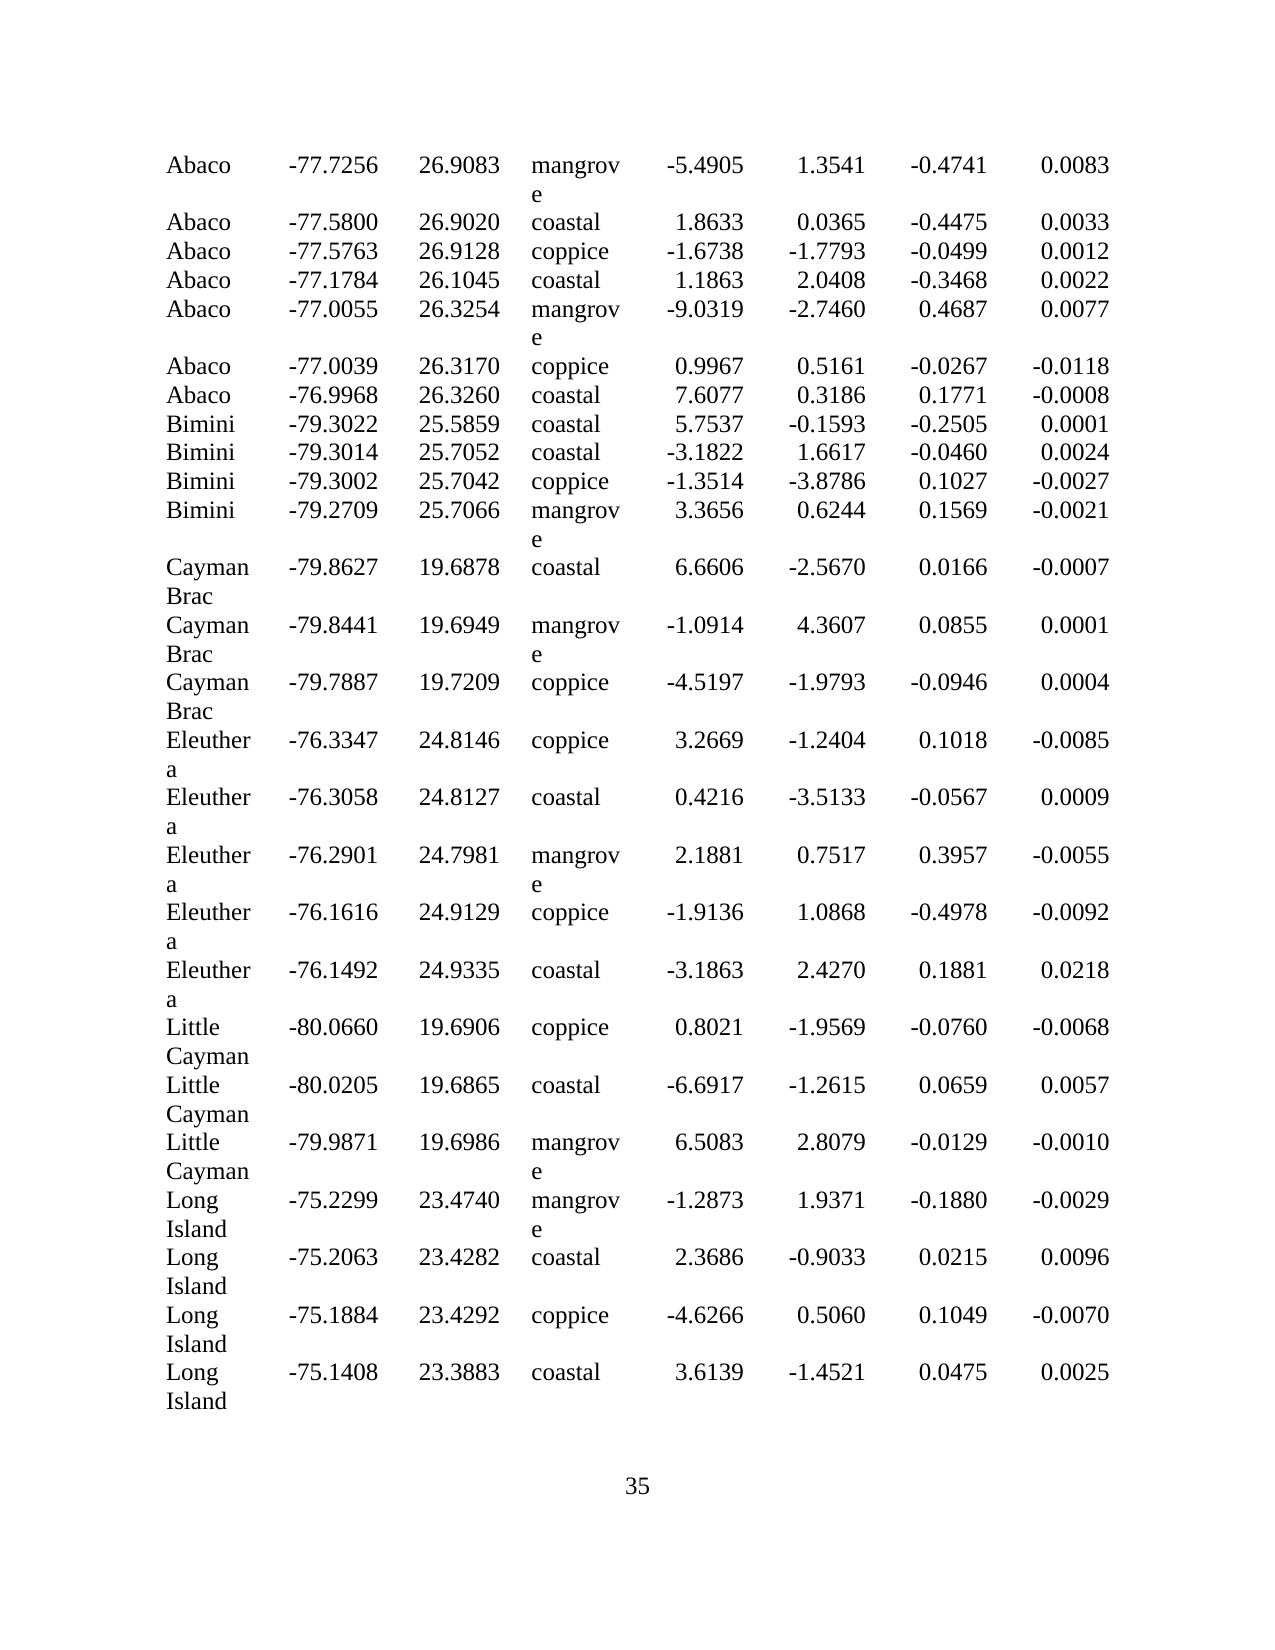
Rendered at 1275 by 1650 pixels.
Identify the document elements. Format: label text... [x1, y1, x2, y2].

table_cell Cayman Brac [150, 610, 272, 667]
table_cell 24.9335 [394, 955, 516, 1012]
table_cell Long Island [150, 1185, 272, 1242]
table_cell 2.1881 [638, 840, 759, 897]
table_cell 26.3260 [394, 380, 516, 409]
table_cell coppice [516, 668, 637, 725]
table_cell -0.0267 [881, 351, 1003, 380]
table_cell Eleuthera [150, 898, 272, 955]
table_cell coastal [516, 380, 637, 409]
table_cell 26.9020 [394, 208, 516, 236]
table_cell Bimini [150, 409, 272, 437]
table_cell coastal [516, 783, 637, 840]
table_cell -0.0760 [881, 1013, 1003, 1070]
table_cell -79.7887 [272, 668, 394, 725]
table_cell coastal [516, 1358, 637, 1415]
table_cell 0.0855 [881, 610, 1003, 667]
table_cell 24.8146 [394, 725, 516, 782]
table_cell -77.5763 [272, 236, 394, 265]
table_cell Eleuthera [150, 725, 272, 782]
table_cell Eleuthera [150, 840, 272, 897]
table_cell 26.9128 [394, 236, 516, 265]
table_cell 23.4740 [394, 1185, 516, 1242]
table_cell coastal [516, 1070, 637, 1127]
table_cell mangrove [516, 294, 637, 351]
table_cell 0.0022 [1003, 265, 1125, 294]
table_cell 0.1018 [881, 725, 1003, 782]
table_cell 19.6906 [394, 1013, 516, 1070]
table_cell coppice [516, 351, 637, 380]
table_cell coastal [516, 265, 637, 294]
table_cell 0.0009 [1003, 783, 1125, 840]
table_cell -0.0008 [1003, 380, 1125, 409]
table_cell -0.0007 [1003, 553, 1125, 610]
table_cell -75.2063 [272, 1243, 394, 1300]
table_cell 1.1863 [638, 265, 759, 294]
table_cell -2.5670 [759, 553, 881, 610]
table_cell -79.3014 [272, 438, 394, 466]
table_cell 0.0215 [881, 1243, 1003, 1300]
table_cell 26.3170 [394, 351, 516, 380]
table_cell 6.6606 [638, 553, 759, 610]
table_cell -79.8441 [272, 610, 394, 667]
table_cell Abaco [150, 150, 272, 207]
table_cell -77.0055 [272, 294, 394, 351]
table_cell -77.5800 [272, 208, 394, 236]
table_cell -0.1593 [759, 409, 881, 437]
table_cell coastal [516, 955, 637, 1012]
table_cell 1.3541 [759, 150, 881, 207]
table_cell Little Cayman [150, 1070, 272, 1127]
table_cell 24.8127 [394, 783, 516, 840]
table_cell 19.6949 [394, 610, 516, 667]
table_cell Abaco [150, 294, 272, 351]
table_cell -0.0946 [881, 668, 1003, 725]
table_cell 19.6986 [394, 1128, 516, 1185]
table_cell Long Island [150, 1300, 272, 1357]
table_cell 1.6617 [759, 438, 881, 466]
table_cell 25.7052 [394, 438, 516, 466]
table_cell -0.3468 [881, 265, 1003, 294]
table_cell -4.6266 [638, 1300, 759, 1357]
table_cell mangrove [516, 840, 637, 897]
table_cell 0.0001 [1003, 409, 1125, 437]
table_cell 0.1771 [881, 380, 1003, 409]
table_cell Bimini [150, 495, 272, 552]
table_cell -76.3347 [272, 725, 394, 782]
table_cell 4.3607 [759, 610, 881, 667]
table_cell -4.5197 [638, 668, 759, 725]
table_cell -3.5133 [759, 783, 881, 840]
table_cell -1.9136 [638, 898, 759, 955]
table_cell 0.6244 [759, 495, 881, 552]
table_cell -0.0068 [1003, 1013, 1125, 1070]
table_cell -77.0039 [272, 351, 394, 380]
table_cell 1.8633 [638, 208, 759, 236]
table_cell 0.1027 [881, 466, 1003, 495]
table_cell -0.0085 [1003, 725, 1125, 782]
table_cell 0.3186 [759, 380, 881, 409]
table_cell -77.1784 [272, 265, 394, 294]
table_cell 0.0057 [1003, 1070, 1125, 1127]
table_cell coppice [516, 236, 637, 265]
table_cell 0.0001 [1003, 610, 1125, 667]
table_cell -0.0027 [1003, 466, 1125, 495]
table_cell 0.0096 [1003, 1243, 1125, 1300]
table_cell 1.0868 [759, 898, 881, 955]
table_cell 0.0012 [1003, 236, 1125, 265]
table_cell -76.3058 [272, 783, 394, 840]
table_cell 0.0166 [881, 553, 1003, 610]
table_cell -0.4978 [881, 898, 1003, 955]
table_cell Abaco [150, 236, 272, 265]
table_cell -77.7256 [272, 150, 394, 207]
table_cell 25.7066 [394, 495, 516, 552]
table_cell 0.0024 [1003, 438, 1125, 466]
table_cell mangrove [516, 1128, 637, 1185]
table_cell Long Island [150, 1243, 272, 1300]
table_cell -79.3022 [272, 409, 394, 437]
table_cell 24.9129 [394, 898, 516, 955]
table_cell 0.1049 [881, 1300, 1003, 1357]
table_cell coastal [516, 1243, 637, 1300]
table_cell -76.1616 [272, 898, 394, 955]
table_cell coastal [516, 553, 637, 610]
table_cell 0.0077 [1003, 294, 1125, 351]
table_cell -1.9793 [759, 668, 881, 725]
table_cell -79.8627 [272, 553, 394, 610]
table_cell -0.0567 [881, 783, 1003, 840]
table_cell Abaco [150, 265, 272, 294]
table_cell -1.2404 [759, 725, 881, 782]
table_cell -75.1408 [272, 1358, 394, 1415]
table_cell 3.3656 [638, 495, 759, 552]
table_cell Eleuthera [150, 783, 272, 840]
table_cell 25.7042 [394, 466, 516, 495]
table_cell mangrove [516, 150, 637, 207]
table_cell 0.0025 [1003, 1358, 1125, 1415]
table_cell -0.0129 [881, 1128, 1003, 1185]
table_cell -80.0205 [272, 1070, 394, 1127]
table_cell -0.0092 [1003, 898, 1125, 955]
table_cell -0.4475 [881, 208, 1003, 236]
table_cell -0.0070 [1003, 1300, 1125, 1357]
table_cell 0.8021 [638, 1013, 759, 1070]
table_cell 0.4687 [881, 294, 1003, 351]
table_cell -0.9033 [759, 1243, 881, 1300]
table_cell 0.5161 [759, 351, 881, 380]
table_cell Little Cayman [150, 1128, 272, 1185]
table_cell -79.9871 [272, 1128, 394, 1185]
table_cell Long Island [150, 1358, 272, 1415]
table_cell -80.0660 [272, 1013, 394, 1070]
table_cell -0.2505 [881, 409, 1003, 437]
table_cell mangrove [516, 1185, 637, 1242]
table_cell -0.0010 [1003, 1128, 1125, 1185]
table_cell -9.0319 [638, 294, 759, 351]
table_cell Bimini [150, 466, 272, 495]
table_cell -0.0055 [1003, 840, 1125, 897]
table_cell 7.6077 [638, 380, 759, 409]
table_cell 26.3254 [394, 294, 516, 351]
table_cell -1.9569 [759, 1013, 881, 1070]
table_cell 0.5060 [759, 1300, 881, 1357]
table_cell 0.4216 [638, 783, 759, 840]
table_cell -1.6738 [638, 236, 759, 265]
table_cell coppice [516, 466, 637, 495]
table_cell Little Cayman [150, 1013, 272, 1070]
table_cell -5.4905 [638, 150, 759, 207]
table_cell 0.7517 [759, 840, 881, 897]
table_cell coppice [516, 1013, 637, 1070]
table_cell Abaco [150, 380, 272, 409]
table_cell -75.1884 [272, 1300, 394, 1357]
table_cell Cayman Brac [150, 668, 272, 725]
table_cell 2.0408 [759, 265, 881, 294]
table_cell coppice [516, 725, 637, 782]
table_cell -1.2615 [759, 1070, 881, 1127]
table_cell 2.4270 [759, 955, 881, 1012]
table_cell 0.1881 [881, 955, 1003, 1012]
table_cell -0.1880 [881, 1185, 1003, 1242]
table_cell -76.2901 [272, 840, 394, 897]
table_cell 0.0218 [1003, 955, 1125, 1012]
table_cell -1.3514 [638, 466, 759, 495]
table_cell 26.9083 [394, 150, 516, 207]
table_cell 2.8079 [759, 1128, 881, 1185]
table_cell -0.4741 [881, 150, 1003, 207]
table_cell Abaco [150, 208, 272, 236]
table_cell Eleuthera [150, 955, 272, 1012]
table_cell -75.2299 [272, 1185, 394, 1242]
table_cell coastal [516, 409, 637, 437]
table_cell -3.1863 [638, 955, 759, 1012]
table_cell -76.9968 [272, 380, 394, 409]
table_cell -79.3002 [272, 466, 394, 495]
table_cell 0.1569 [881, 495, 1003, 552]
table_cell 2.3686 [638, 1243, 759, 1300]
table_cell 0.9967 [638, 351, 759, 380]
table_cell 6.5083 [638, 1128, 759, 1185]
table_cell 0.0004 [1003, 668, 1125, 725]
table_cell coppice [516, 898, 637, 955]
table_cell -2.7460 [759, 294, 881, 351]
table_cell 0.0475 [881, 1358, 1003, 1415]
table_cell 23.4292 [394, 1300, 516, 1357]
table_cell mangrove [516, 495, 637, 552]
table_cell -0.0499 [881, 236, 1003, 265]
table_cell -0.0118 [1003, 351, 1125, 380]
table_cell -1.2873 [638, 1185, 759, 1242]
table_cell 19.6865 [394, 1070, 516, 1127]
table_cell mangrove [516, 610, 637, 667]
table_cell 0.0083 [1003, 150, 1125, 207]
table_cell 5.7537 [638, 409, 759, 437]
table_cell 25.5859 [394, 409, 516, 437]
table_cell -0.0460 [881, 438, 1003, 466]
table_cell 23.3883 [394, 1358, 516, 1415]
table_cell Cayman Brac [150, 553, 272, 610]
table_cell 26.1045 [394, 265, 516, 294]
table_cell 0.0659 [881, 1070, 1003, 1127]
table_cell -1.0914 [638, 610, 759, 667]
table_cell 3.2669 [638, 725, 759, 782]
table_cell 1.9371 [759, 1185, 881, 1242]
table_cell 19.7209 [394, 668, 516, 725]
table_cell 0.0365 [759, 208, 881, 236]
table_cell 23.4282 [394, 1243, 516, 1300]
table_cell -76.1492 [272, 955, 394, 1012]
table_cell 0.0033 [1003, 208, 1125, 236]
table_cell -3.1822 [638, 438, 759, 466]
table_cell -1.7793 [759, 236, 881, 265]
table_cell Abaco [150, 351, 272, 380]
table_cell -6.6917 [638, 1070, 759, 1127]
table_cell coastal [516, 208, 637, 236]
table_cell Bimini [150, 438, 272, 466]
table_cell -0.0029 [1003, 1185, 1125, 1242]
table_cell -1.4521 [759, 1358, 881, 1415]
table_cell coastal [516, 438, 637, 466]
table_cell 0.3957 [881, 840, 1003, 897]
table_cell -0.0021 [1003, 495, 1125, 552]
table_cell -3.8786 [759, 466, 881, 495]
table_cell 24.7981 [394, 840, 516, 897]
table_cell -79.2709 [272, 495, 394, 552]
table_cell 19.6878 [394, 553, 516, 610]
table_cell coppice [516, 1300, 637, 1357]
table_cell 3.6139 [638, 1358, 759, 1415]
